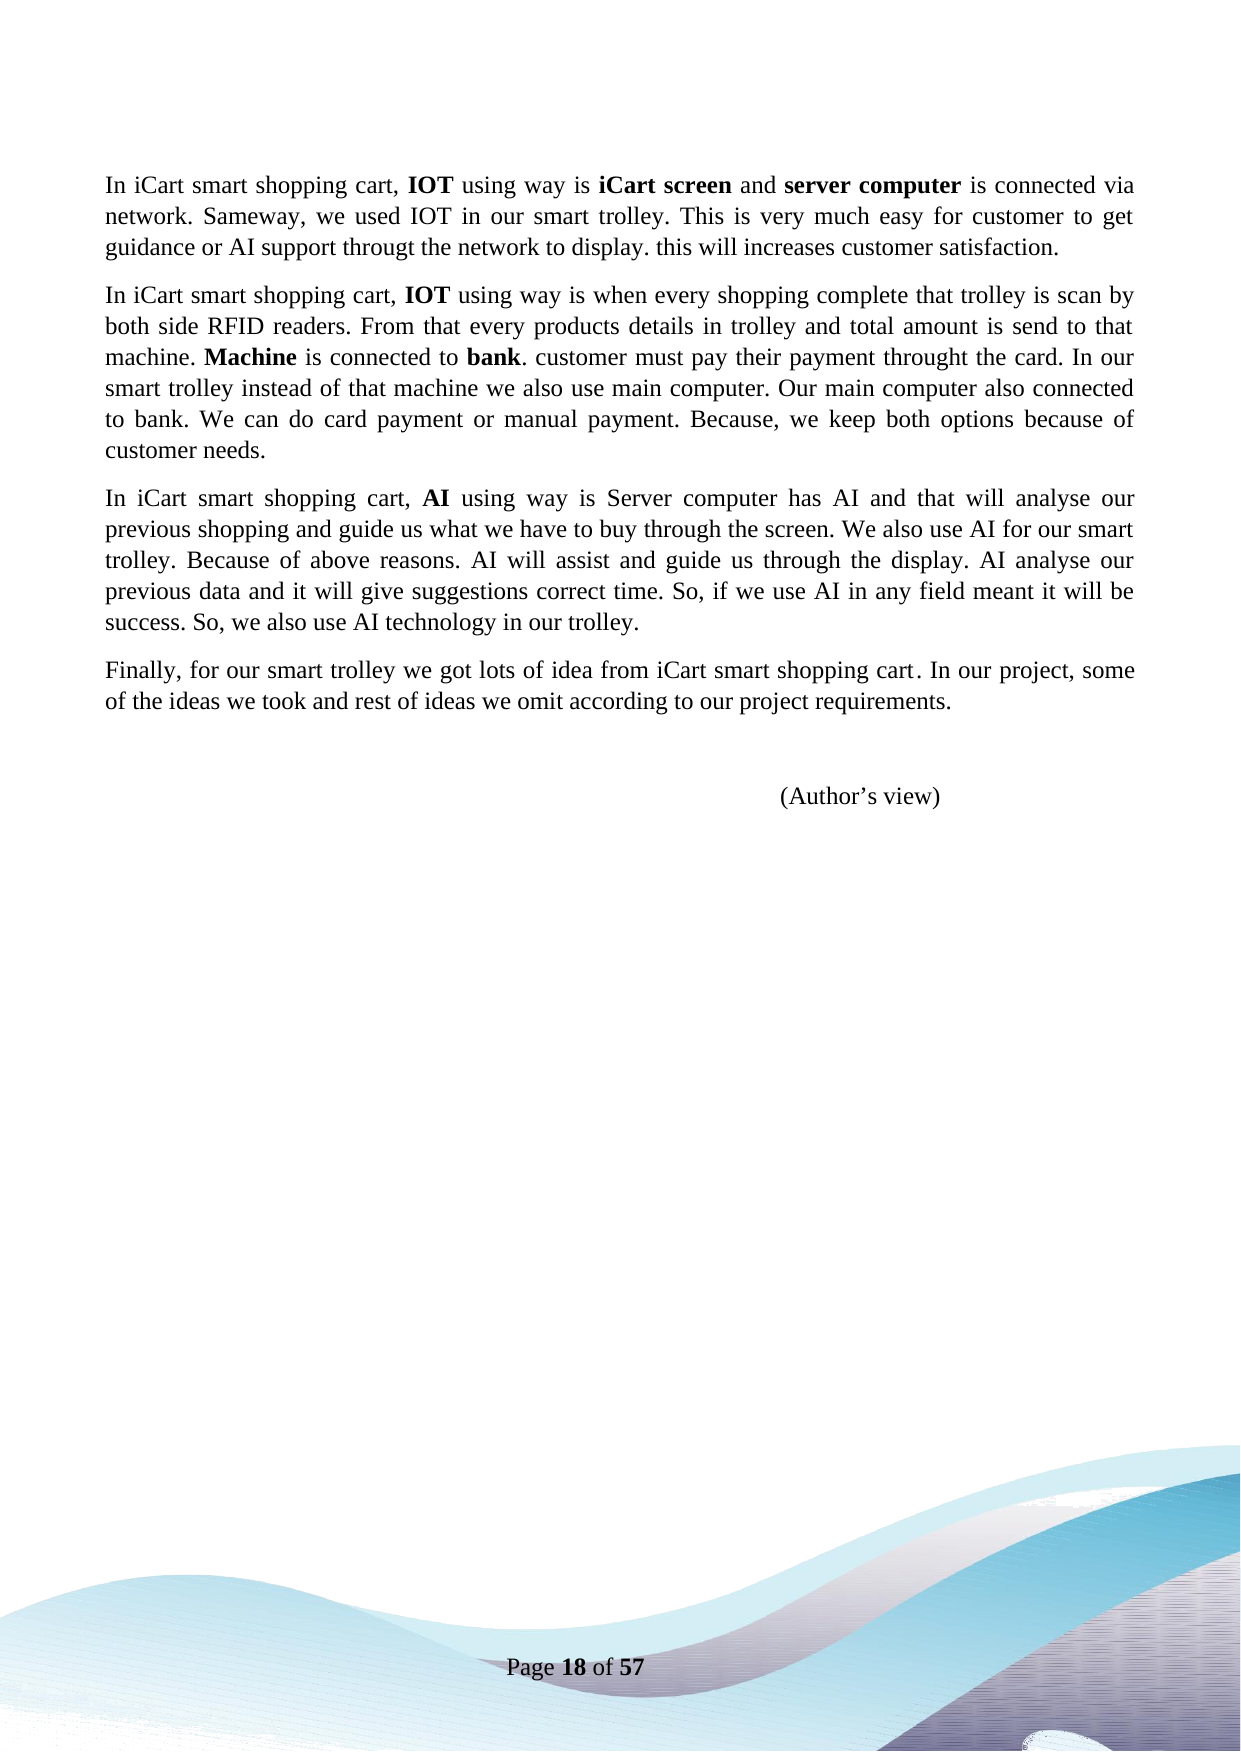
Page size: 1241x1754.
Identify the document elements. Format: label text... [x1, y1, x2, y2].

text In iCart smart shopping cart, IOT using way is when every shopping complete that trolley is scan by both side RFID readers. From that every products details in trolley and total amount is send to that machine. Machine is connected to bank. customer must pay their payment throught the card. In our smart trolley instead of that machine we also use main computer. Our main computer also connected to bank. We can do card payment or manual payment. Because, we keep both options because of customer needs. [105, 280, 1135, 464]
text Finally, for our smart trolley we got lots of idea from iCart smart shopping cart. In our project, some of the ideas we took and rest of ideas we omit according to our project requirements. [105, 655, 1135, 715]
text (Author’s view) [105, 781, 1135, 810]
text In iCart smart shopping cart, AI using way is Server computer has AI and that will analyse our previous shopping and guide us what we have to buy through the screen. We also use AI for our smart trolley. Because of above reasons. AI will assist and guide us through the display. AI analyse our previous data and it will give suggestions correct time. So, if we use AI in any field meant it will be success. So, we also use AI technology in our trolley. [105, 483, 1135, 636]
picture [0, 1435, 1241, 1751]
text In iCart smart shopping cart, IOT using way is iCart screen and server computer is connected via network. Sameway, we used IOT in our smart trolley. This is very much easy for customer to get guidance or AI support througt the network to display. this will increases customer satisfaction. [105, 170, 1135, 261]
